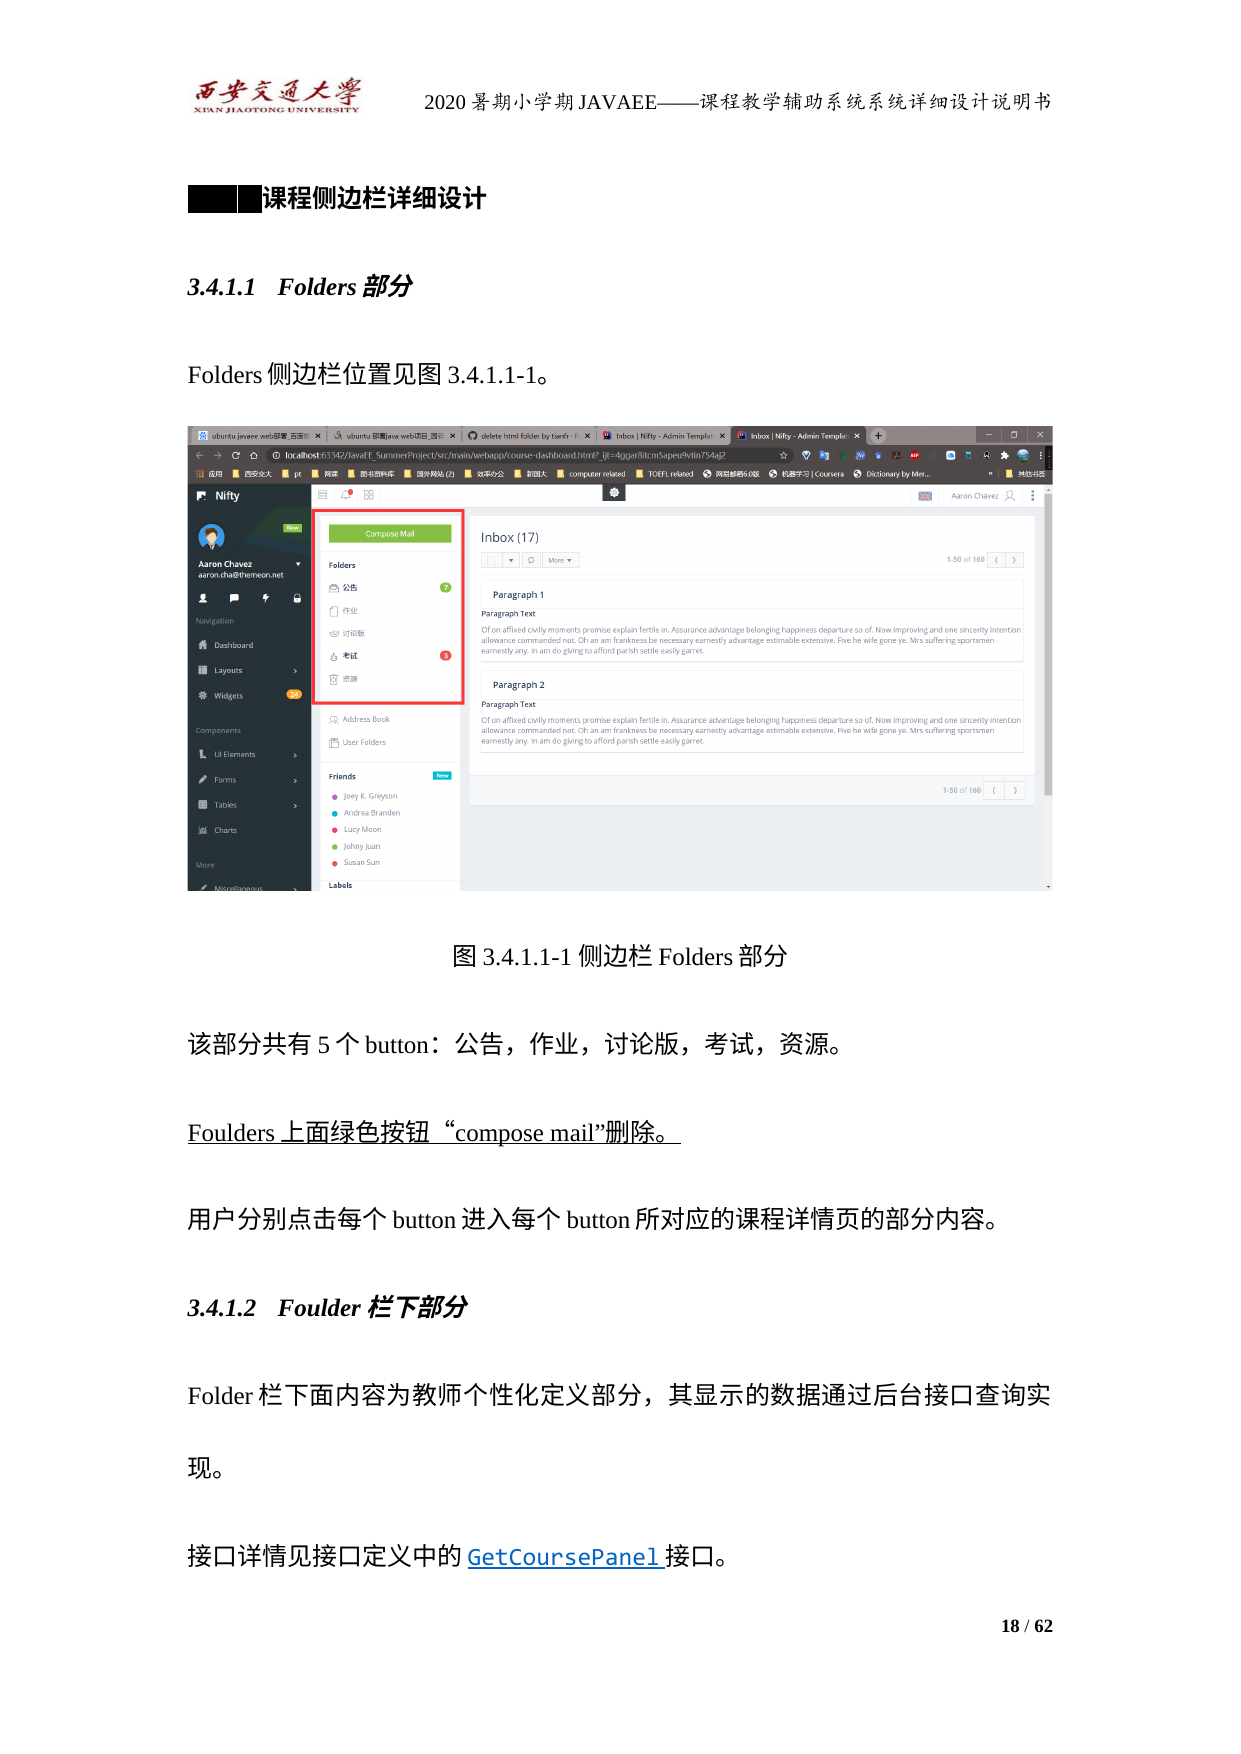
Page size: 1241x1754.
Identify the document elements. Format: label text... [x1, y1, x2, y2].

subtitle Folders部分 [187, 251, 1053, 319]
text Folder栏下面内容为教师个性化定义部分，其显示的数据通过后台接口查询实现。 [187, 1359, 1053, 1501]
text 接口详情见接口定义中的GetCoursePanel接口。 [187, 1520, 1053, 1588]
picture [187, 426, 1053, 891]
subtitle 课程侧边栏详细设计 [187, 163, 1053, 231]
text 用户分别点击每个button进入每个button所对应的课程详情页的部分内容。 [187, 1184, 1053, 1252]
text 图3.4.1.1-1 侧边栏Folders部分 [187, 921, 1053, 989]
picture [189, 77, 364, 114]
text Foulders上面绿色按钮“compose mail”删除。 [187, 1096, 1053, 1164]
text 该部分共有5个button：公告，作业，讨论版，考试，资源。 [187, 1008, 1053, 1076]
text Folders侧边栏位置见图3.4.1.1-1。 [187, 338, 1053, 406]
subtitle Foulder栏下部分 [187, 1272, 1053, 1339]
